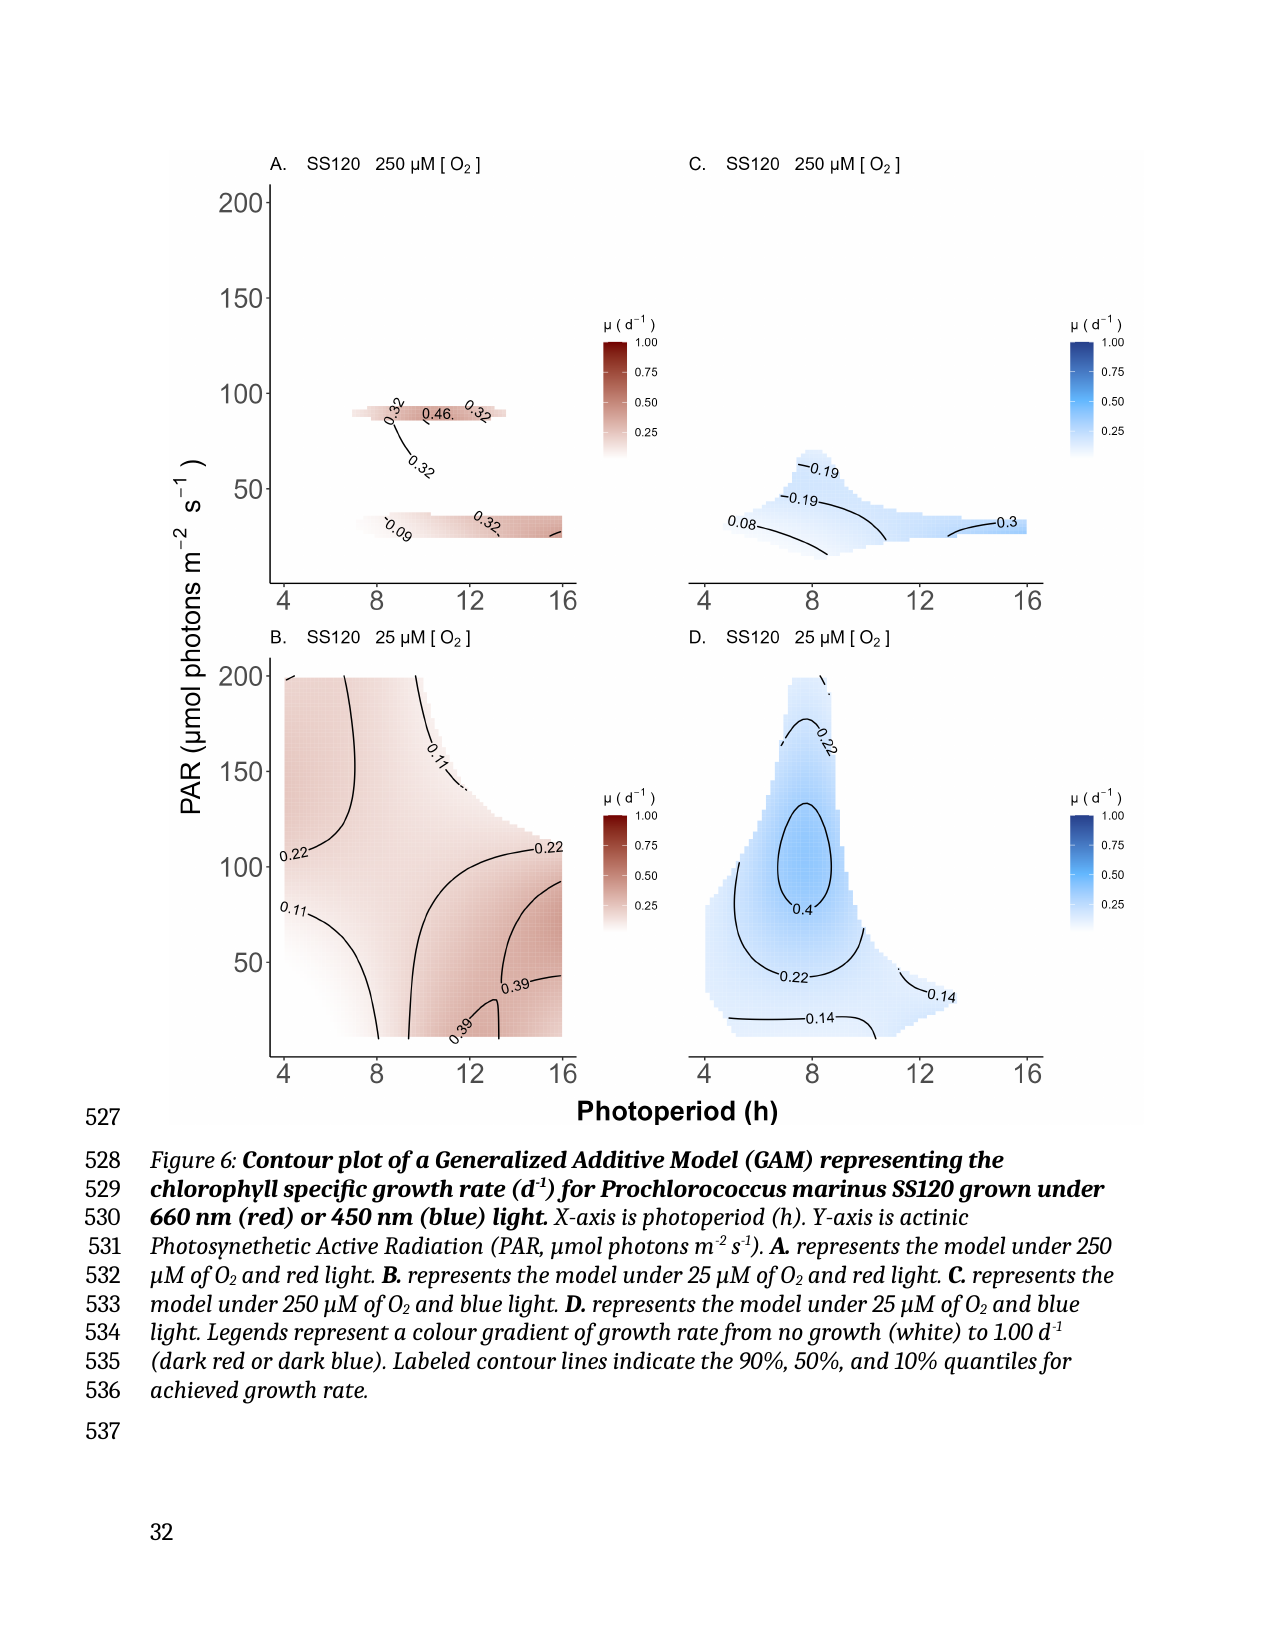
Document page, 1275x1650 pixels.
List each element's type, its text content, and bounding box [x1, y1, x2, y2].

text Figure 6: Contour plot of a Generalized Additive Model (GAM) representing the chlorophyll specific growth rate (d-1) for Prochlorococcus marinus SS120 grown under 660 nm (red) or 450 nm (blue) light. X-axis is photoperiod (h). Y-axis is actinic Photosynethetic Active Radiation (PAR, µmol photons m-2 s-1). A. represents the model under 250 µM of O2 and red light. B. represents the model under 25 µM of O2 and red light. C. represents the model under 250 µM of O2 and blue light. D. represents the model under 25 µM of O2 and blue light. Legends represent a colour gradient of growth rate from no growth (white) to 1.00 d-1 (dark red or dark blue). Labeled contour lines indicate the 90%, 50%, and 10% quantiles for achieved growth rate. [150, 1146, 1125, 1404]
picture [168, 150, 1144, 1125]
